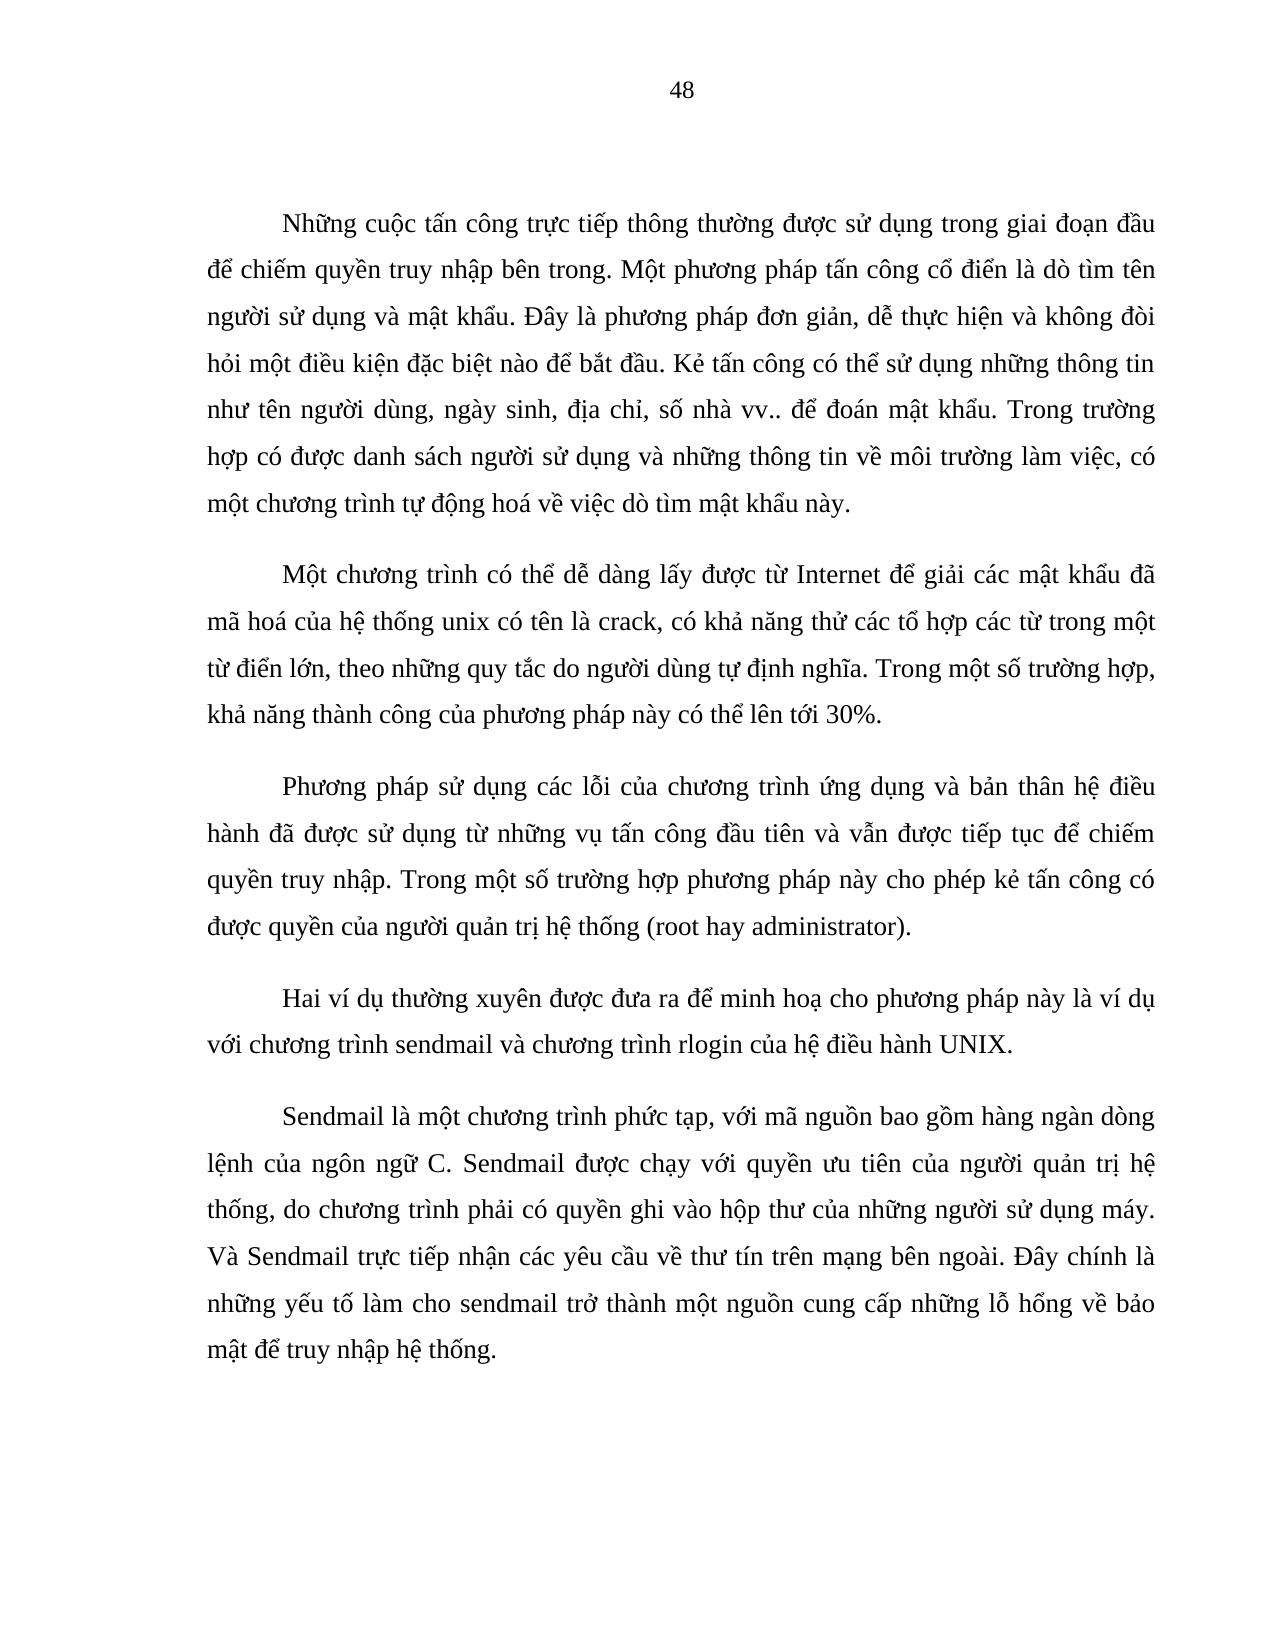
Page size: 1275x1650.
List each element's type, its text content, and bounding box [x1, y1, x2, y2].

text Một chương trình có thể dễ dàng lấy được từ Internet để giải các mật khẩu đã mã hoá của hệ thống unix có tên là crack, có khả năng thử các tổ hợp các từ trong một từ điển lớn, theo những quy tắc do người dùng tự định nghĩa. Trong một số trường hợp, khả năng thành công của phương pháp này có thể lên tới 30%. [207, 558, 1157, 729]
text Sendmail là một chương trình phức tạp, với mã nguồn bao gồm hàng ngàn dòng lệnh của ngôn ngữ C. Sendmail được chạy với quyền ưu tiên của người quản trị hệ thống, do chương trình phải có quyền ghi vào hộp thư của những người sử dụng máy. Và Sendmail trực tiếp nhận các yêu cầu về thư tín trên mạng bên ngoài. Đây chính là những yếu tố làm cho sendmail trở thành một nguồn cung cấp những lỗ hổng về bảo mật để truy nhập hệ thống. [207, 1100, 1157, 1364]
text Những cuộc tấn công trực tiếp thông thường được sử dụng trong giai đoạn đầu để chiếm quyền truy nhập bên trong. Một phương pháp tấn công cổ điển là dò tìm tên ng­ười sử dụng và mật khẩu. Đây là phương pháp đơn giản, dễ thực hiện và không đòi hỏi một điều kiện đặc biệt nào để bắt đầu. Kẻ tấn công có thể sử dụng những thông tin như tên người dùng, ngày sinh, địa chỉ, số nhà vv.. để đoán mật khẩu. Trong trường hợp có được danh sách người sử dụng và những thông tin về môi trường làm việc, có một chương trình tự động hoá về việc dò tìm mật khẩu này. [207, 207, 1157, 518]
text Phương pháp sử dụng các lỗi của chương trình ứng dụng và bản thân hệ điều hành đã được sử dụng từ những vụ tấn công đầu tiên và vẫn được tiếp tục để chiếm quyền truy nhập. Trong một số trường hợp phương pháp này cho phép kẻ tấn công có được quyền của người quản trị hệ thống (root hay administrator). [207, 770, 1157, 941]
text Hai ví dụ thường xuyên được đưa ra để minh hoạ cho phương pháp này là ví dụ với chương trình sendmail và chương trình rlogin của hệ điều hành UNIX. [207, 982, 1157, 1059]
